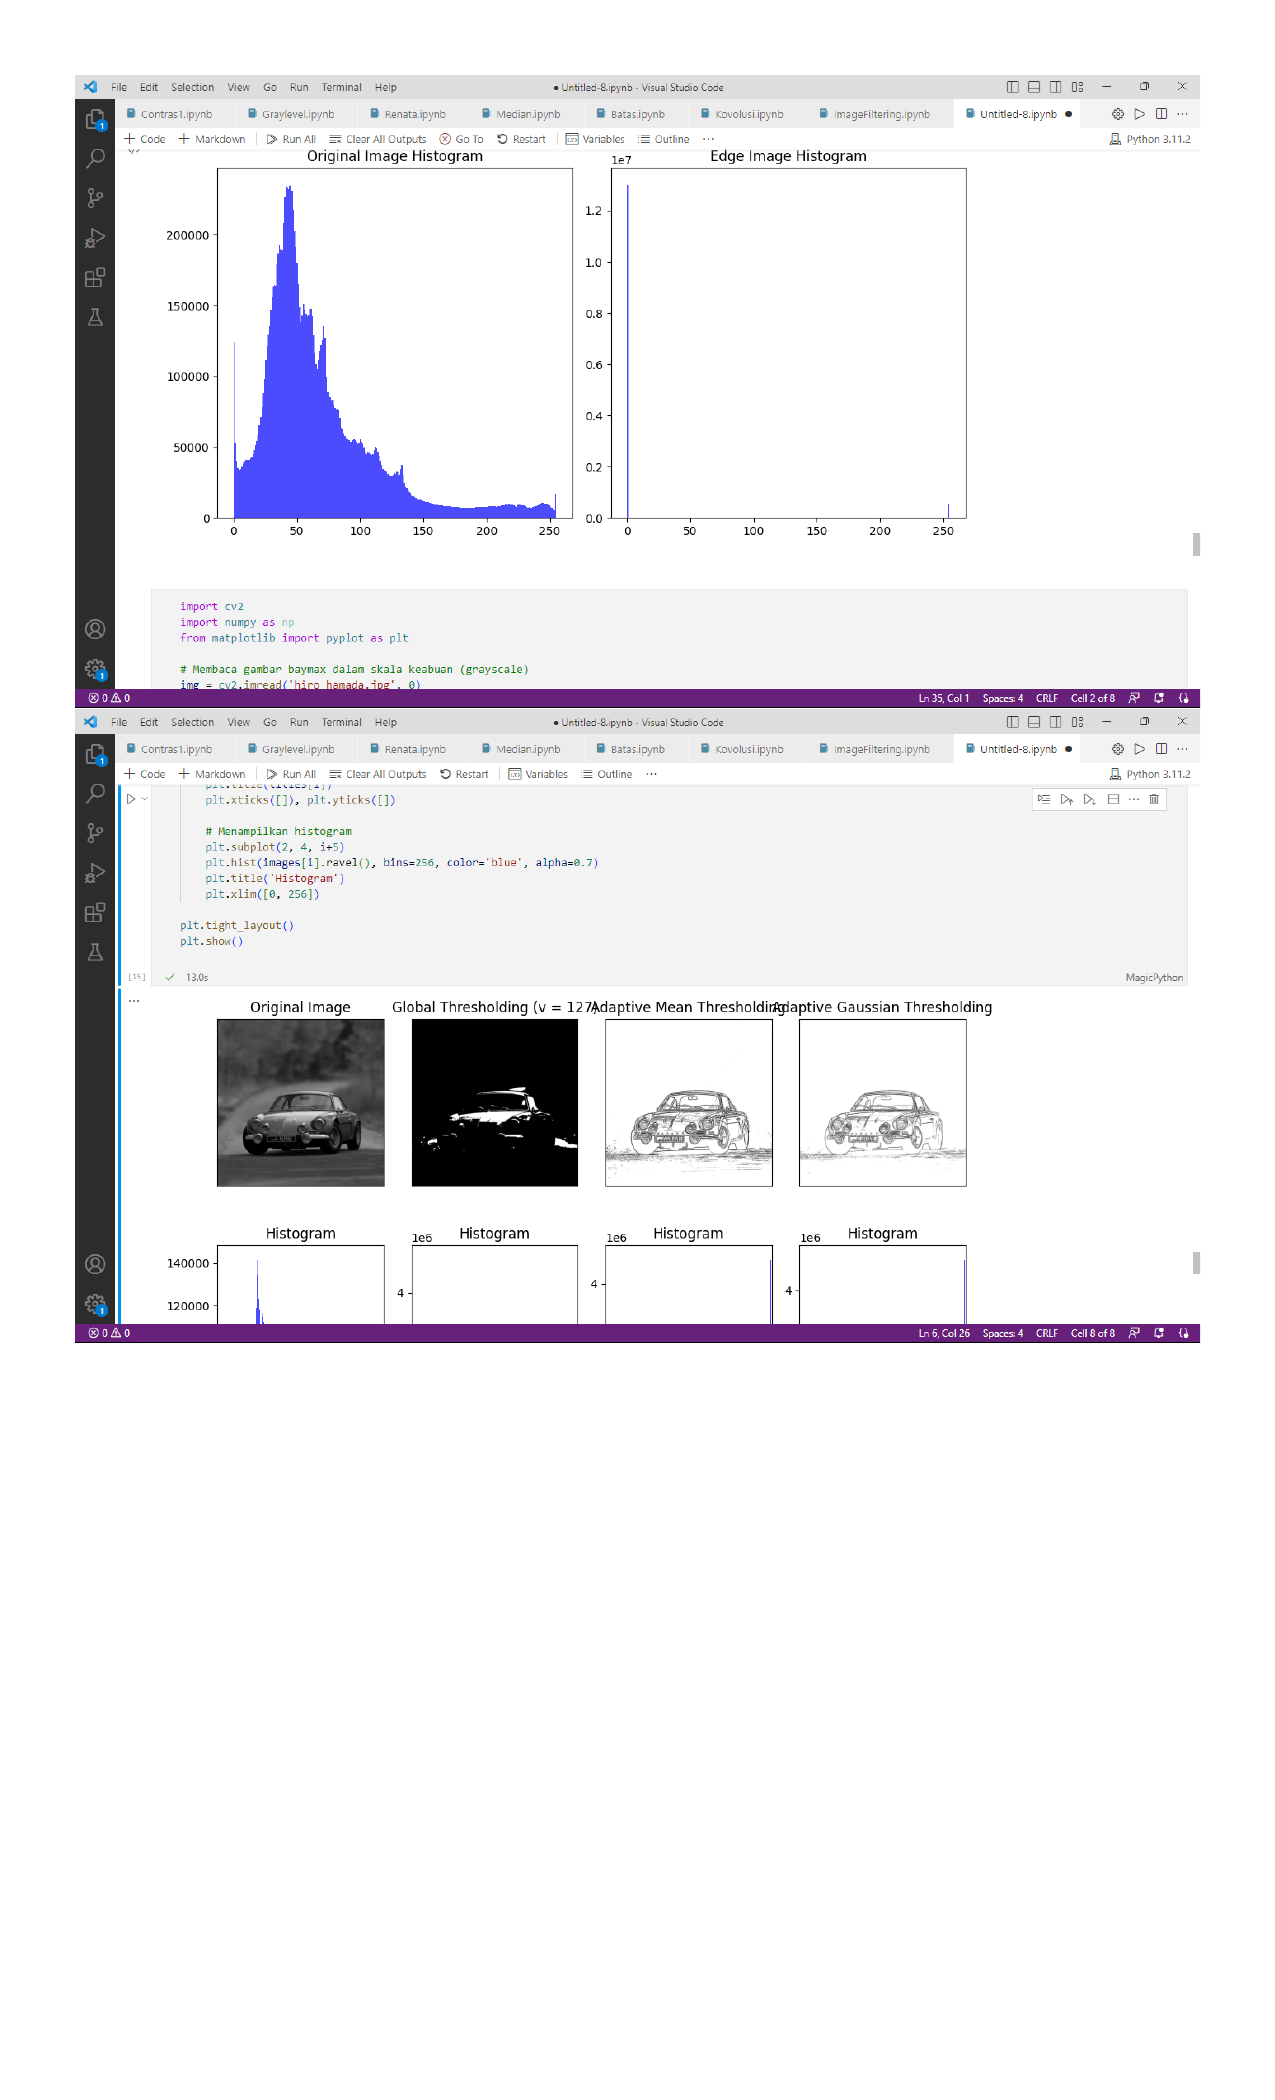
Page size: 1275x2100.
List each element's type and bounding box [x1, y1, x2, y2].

picture [75, 709, 1200, 1343]
picture [75, 75, 1200, 708]
